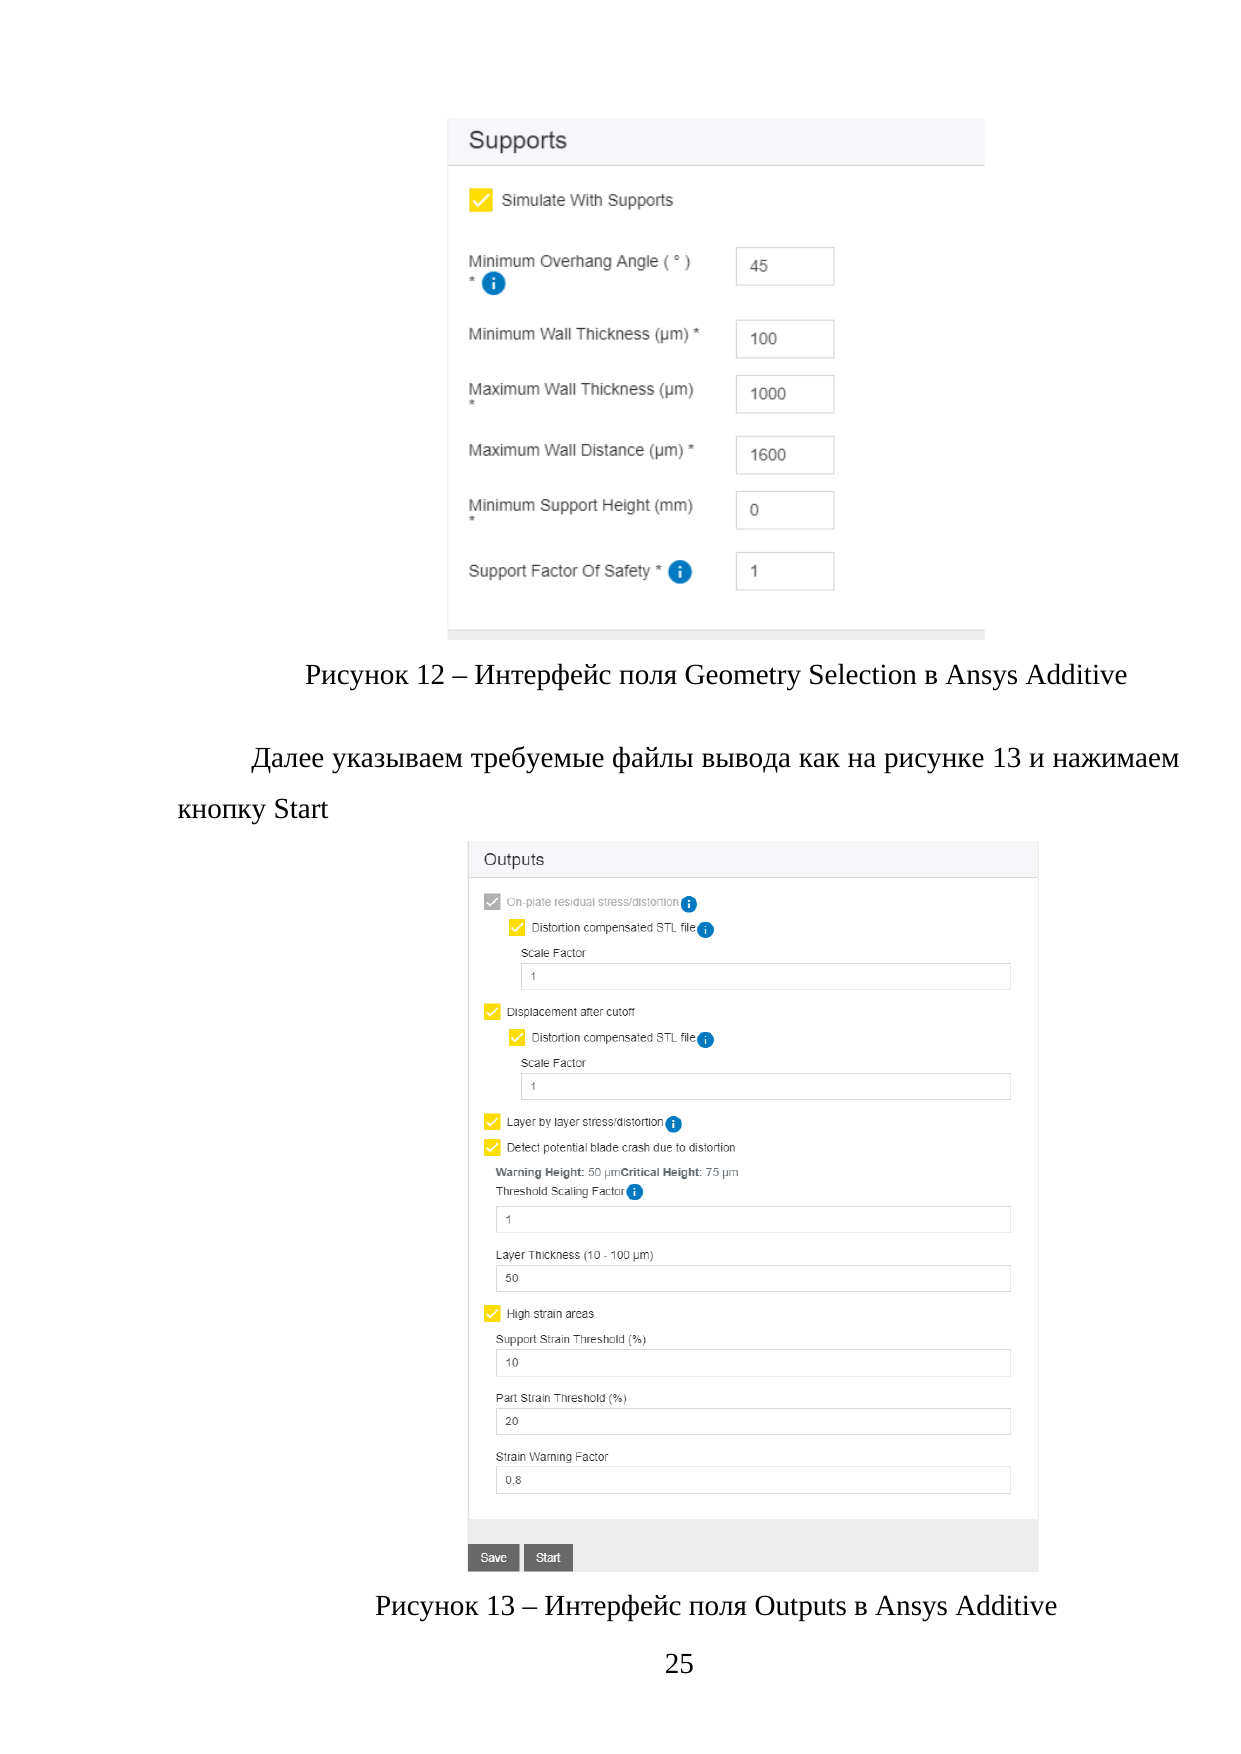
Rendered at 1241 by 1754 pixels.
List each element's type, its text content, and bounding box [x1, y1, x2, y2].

text Рисунок 12 – Интерфейс поля Geometry Selection в Ansys Additive [177, 657, 1181, 690]
picture [467, 841, 1039, 1572]
text Рисунок 13 – Интерфейс поля Outputs в Ansys Additive [251, 1588, 1181, 1621]
picture [447, 118, 985, 640]
text Далее указываем требуемые файлы вывода как на рисунке 13 и нажимаем кнопку Start [177, 741, 1181, 824]
